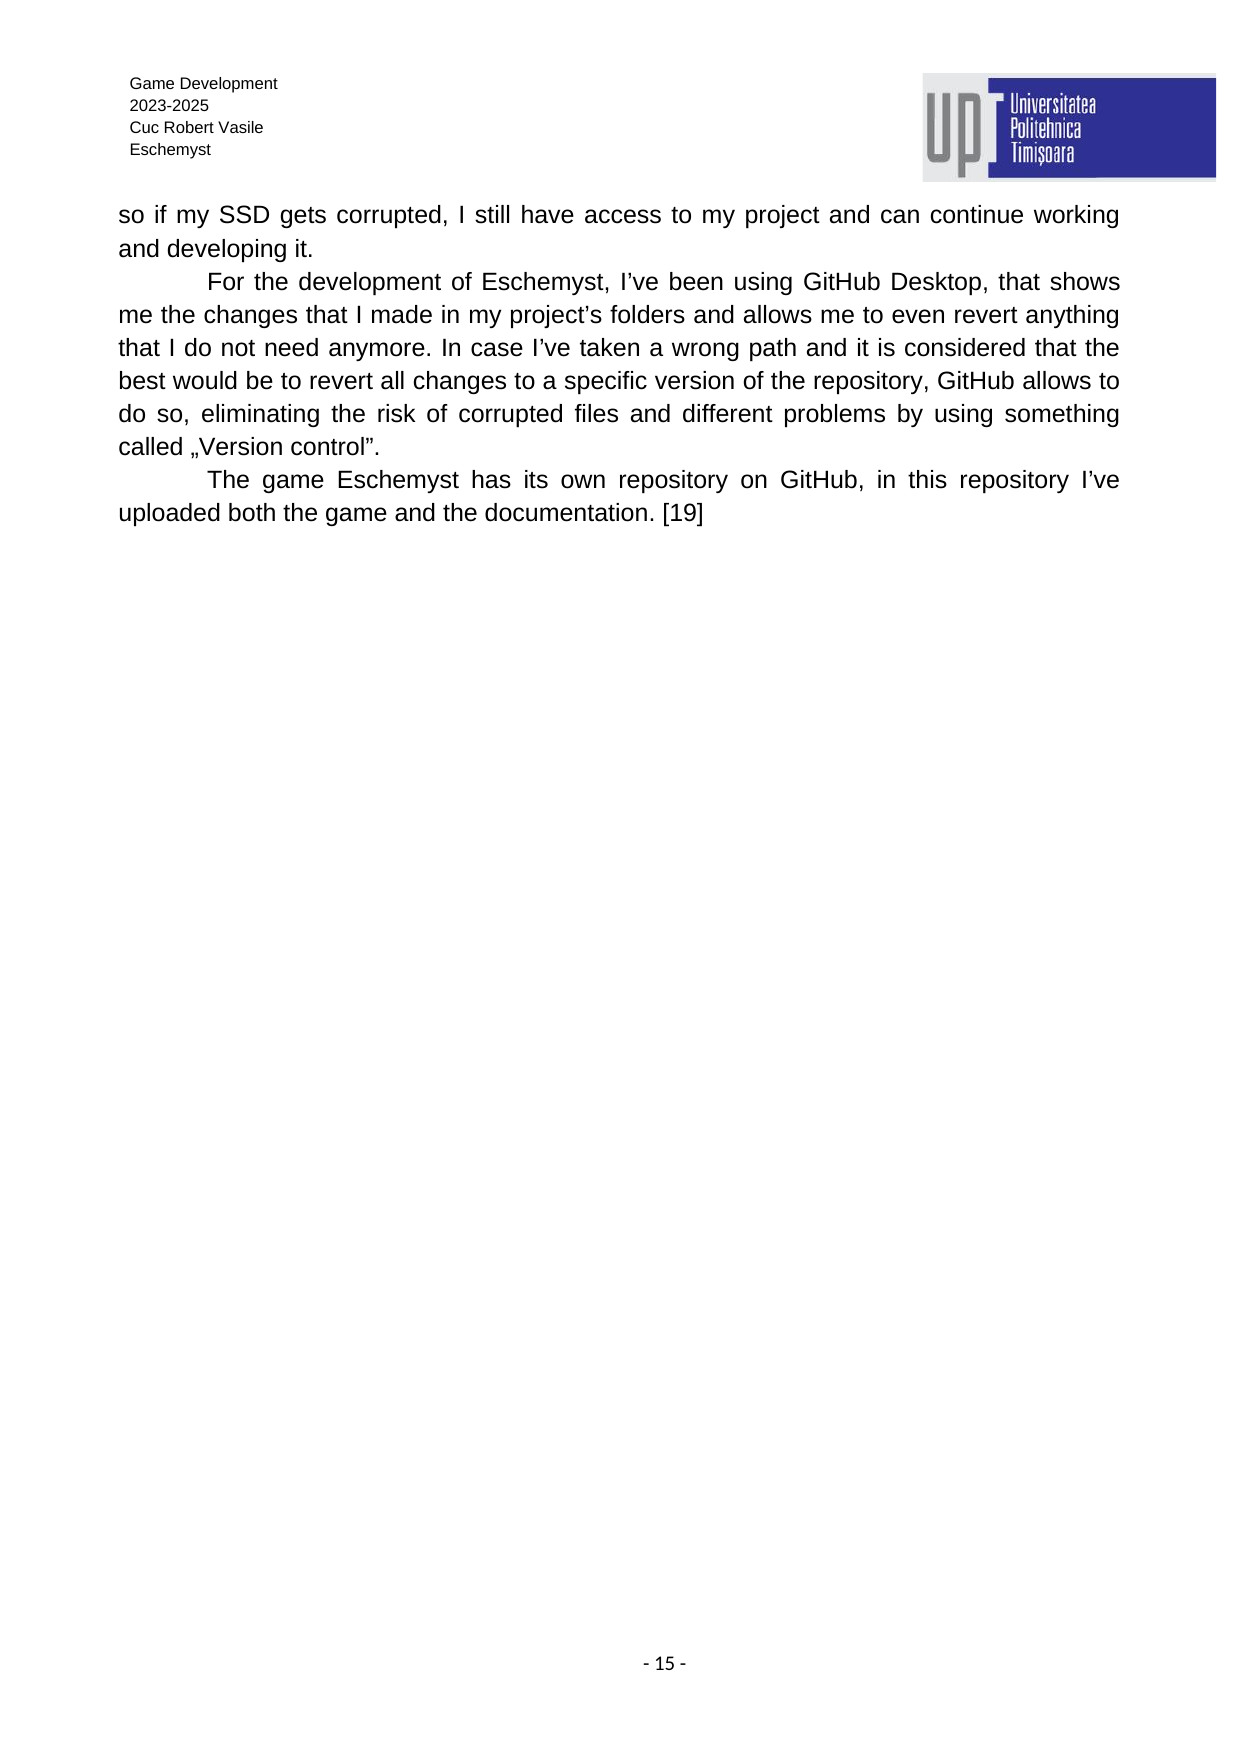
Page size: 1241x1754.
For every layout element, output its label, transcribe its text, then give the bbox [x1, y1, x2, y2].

picture [922, 73, 1217, 182]
text For the development of Eschemyst, I’ve been using GitHub Desktop, that shows me the changes that I made in my project’s folders and allows me to even revert anything that I do not need anymore. In case I’ve taken a wrong path and it is considered that the best would be to revert all changes to a specific version of the repository, GitHub allows to do so, eliminating the risk of corrupted files and different problems by using something called „Version control”. [118, 267, 1122, 460]
text The game Eschemyst has its own repository on GitHub, in this repository I’ve uploaded both the game and the documentation. [19] [118, 465, 1122, 526]
